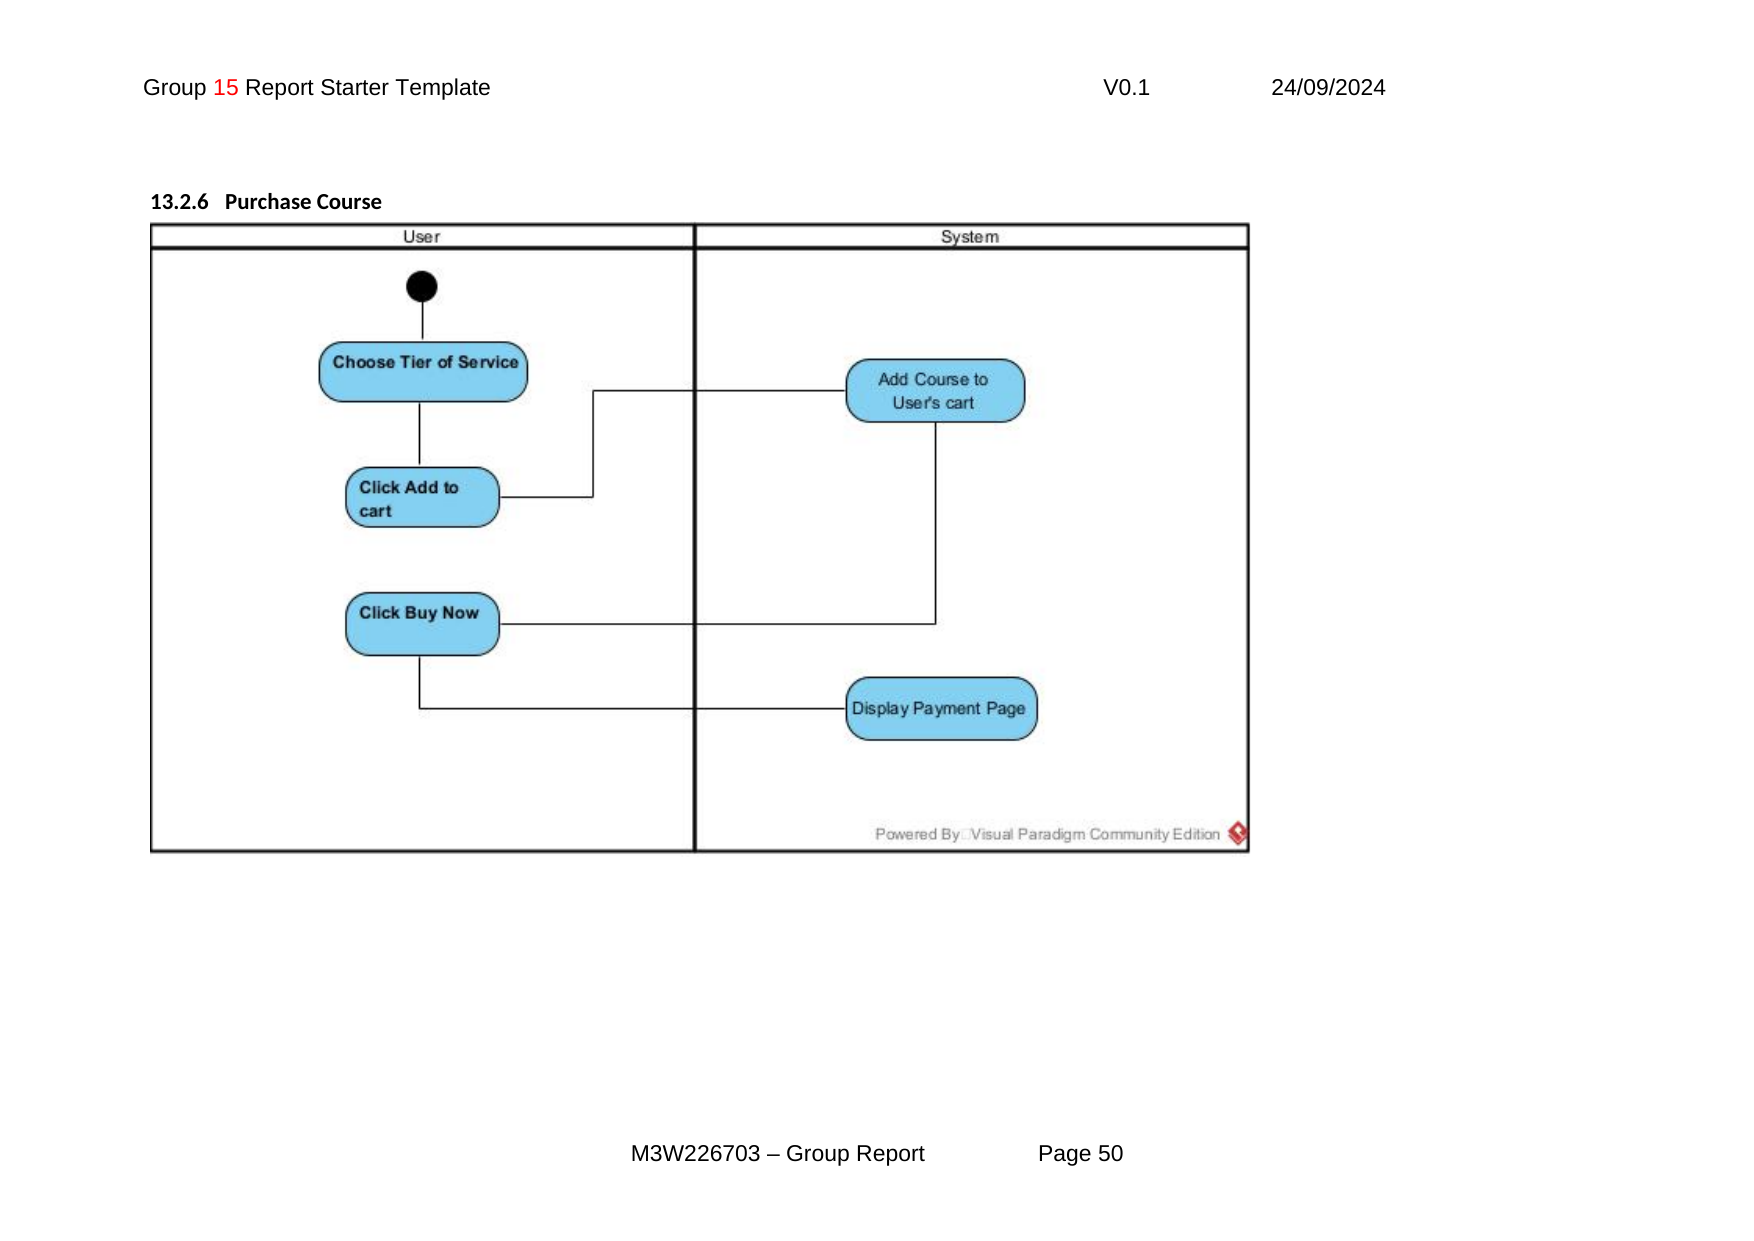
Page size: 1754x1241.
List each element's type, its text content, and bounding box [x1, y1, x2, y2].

picture [150, 221, 1250, 857]
subtitle Purchase Course [150, 187, 1604, 216]
